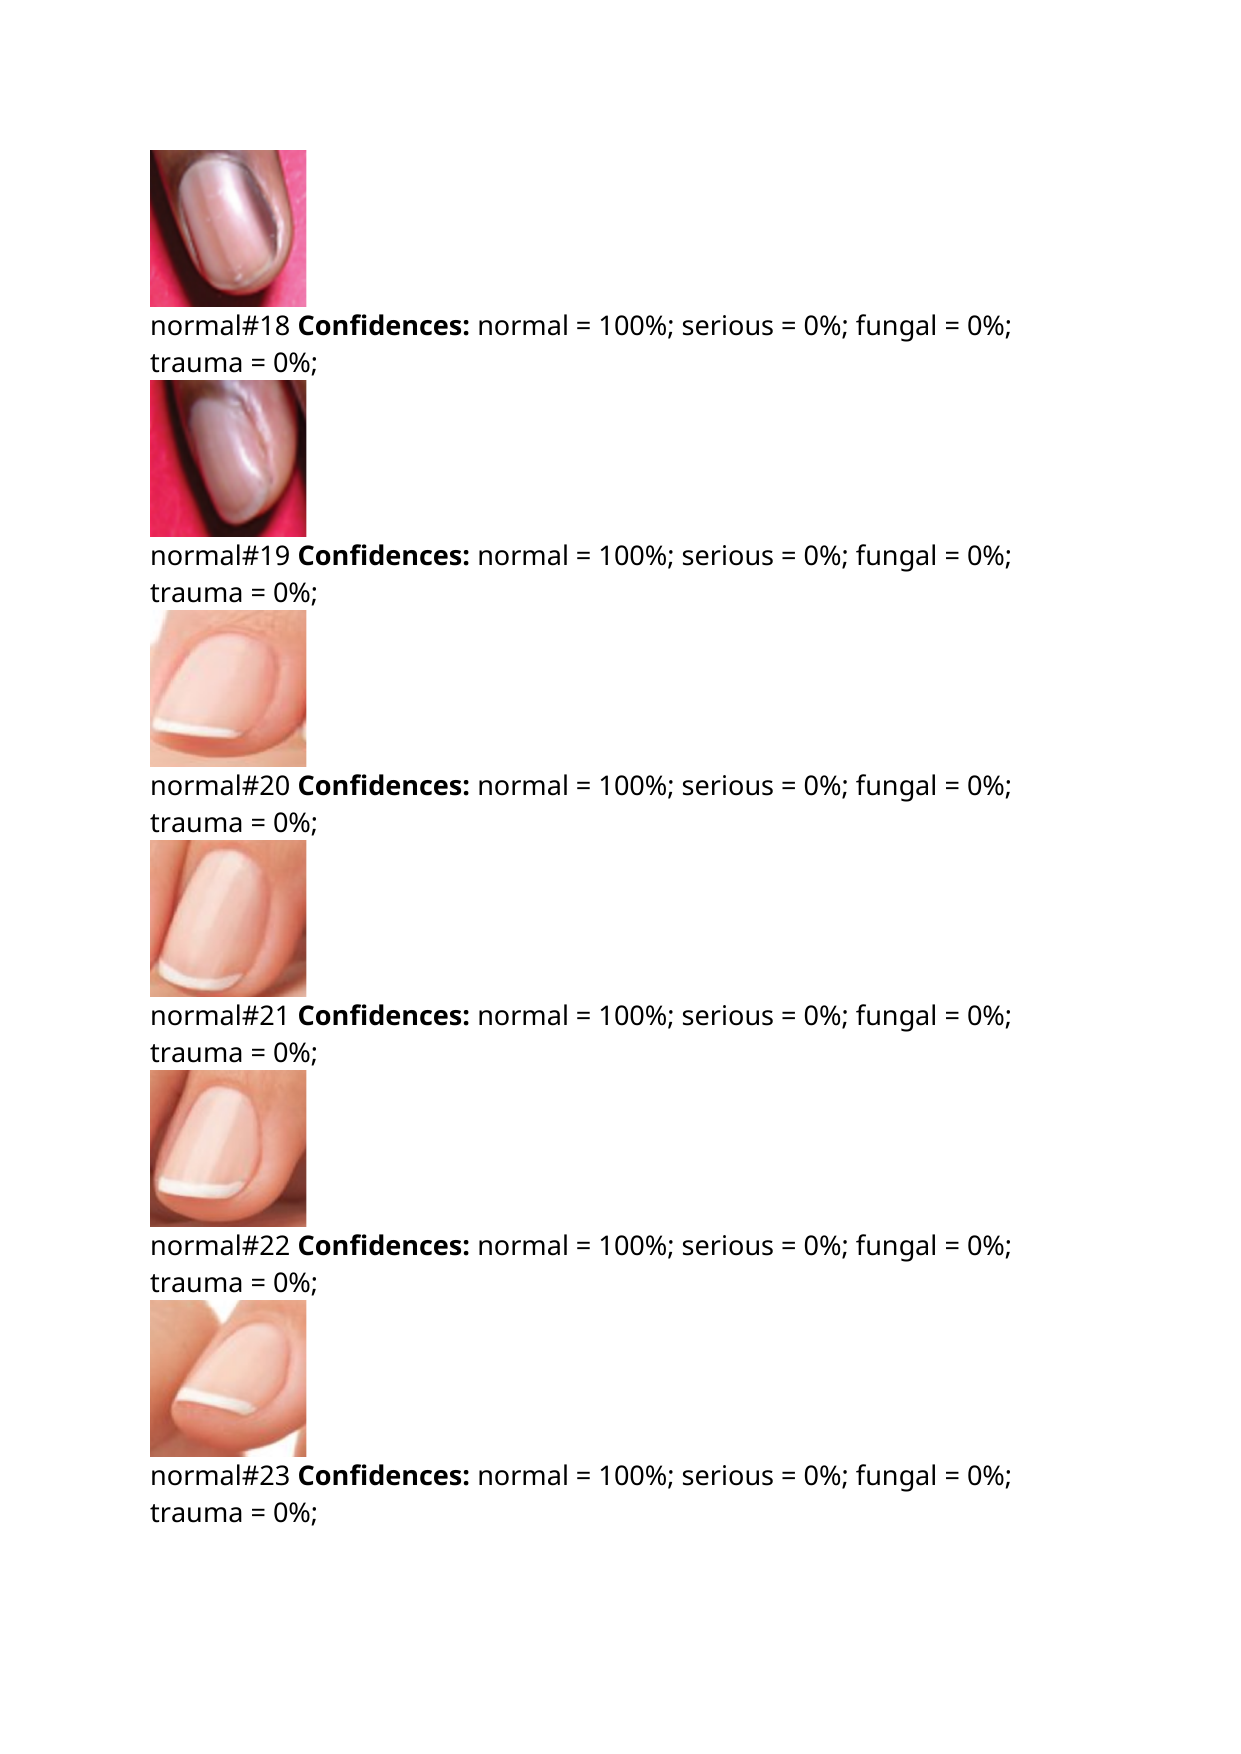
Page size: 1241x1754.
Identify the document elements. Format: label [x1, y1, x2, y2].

picture [150, 840, 307, 997]
picture [150, 610, 307, 767]
picture [150, 1070, 307, 1227]
picture [150, 1300, 307, 1457]
picture [150, 150, 307, 307]
text [150, 150, 1090, 1530]
picture [150, 380, 307, 537]
